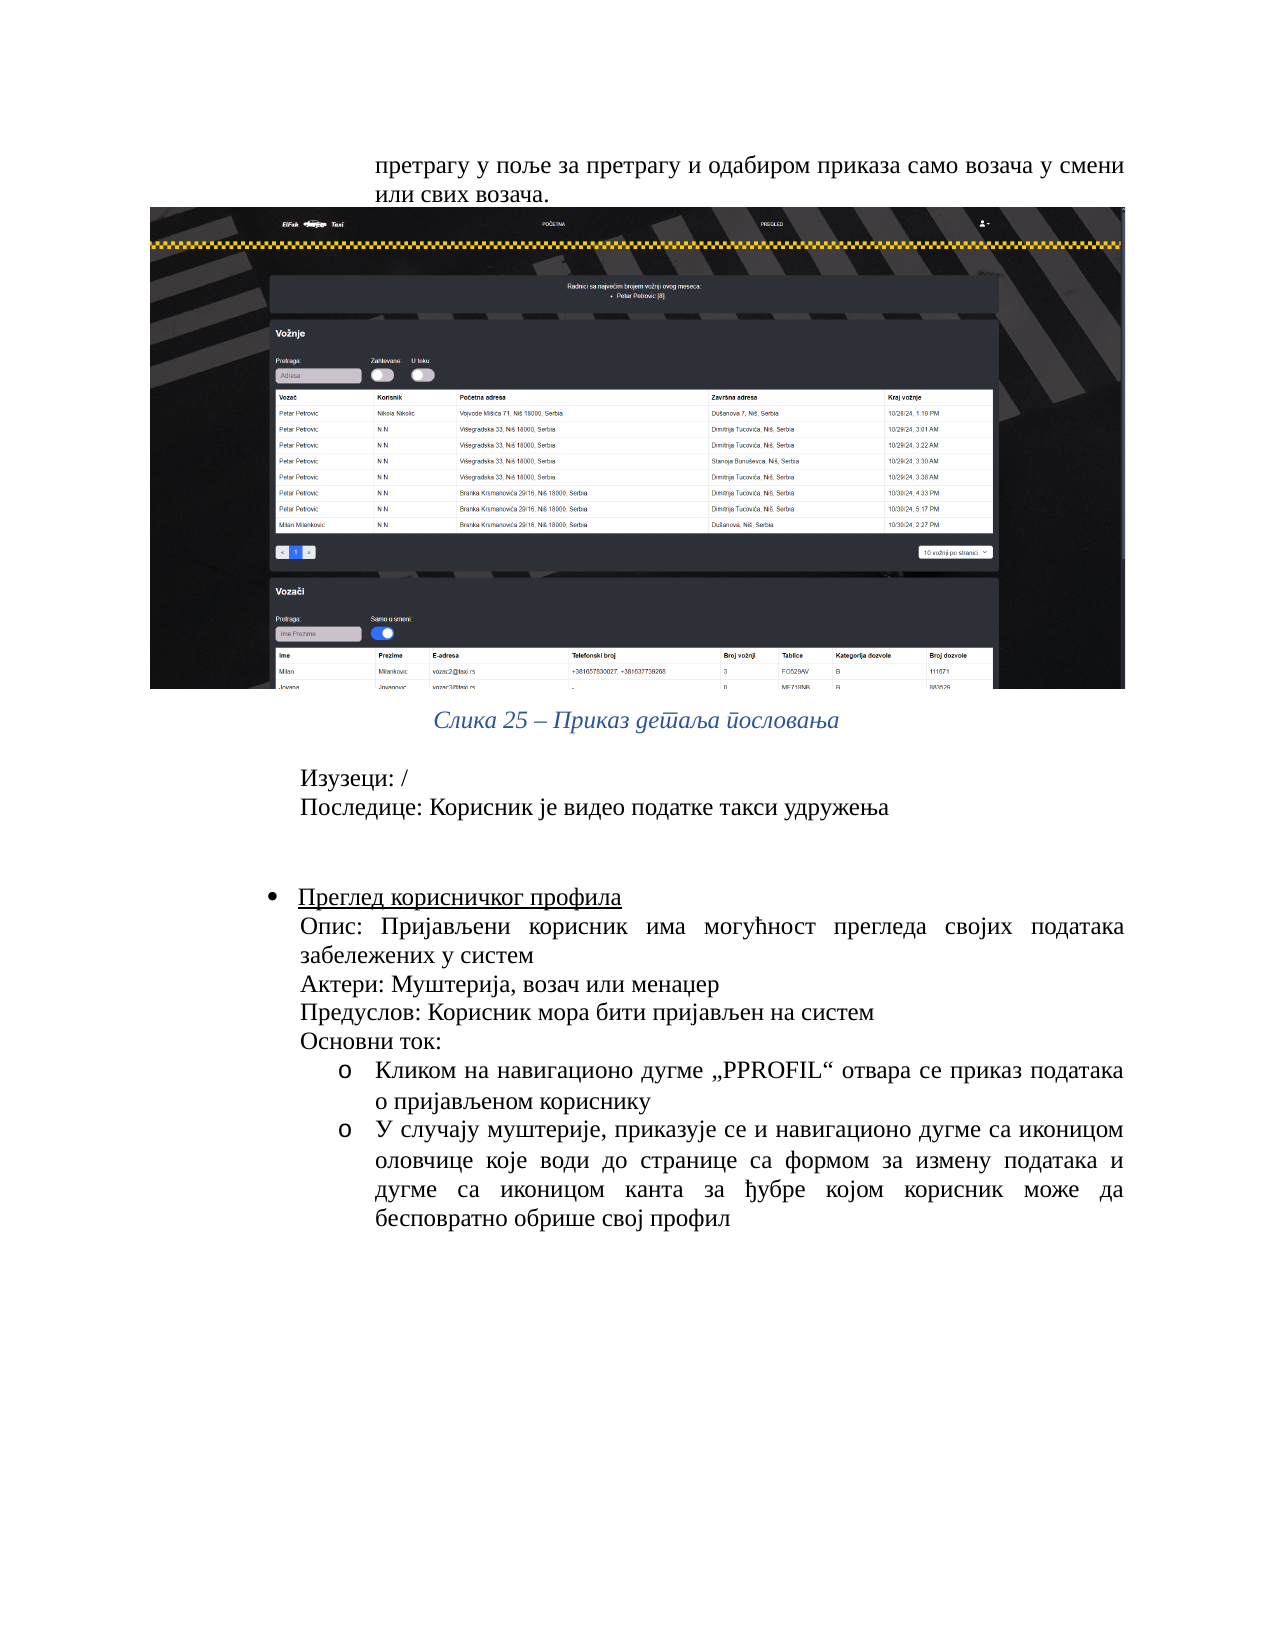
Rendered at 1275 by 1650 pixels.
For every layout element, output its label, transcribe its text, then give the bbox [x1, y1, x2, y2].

list Опис: Пријављени корисник има могућност прегледа својих података забележених у систем [300, 911, 1125, 969]
list Основни ток: [300, 1026, 1125, 1055]
list Предуслов: Корисник мора бити пријављен на систем [300, 997, 1125, 1026]
list Последице: Корисник је видео податке такси удружења [300, 792, 1125, 820]
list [337, 150, 1125, 207]
list Актери: Муштерија, возач или менаџер [300, 969, 1125, 997]
list Изузеци: / [300, 763, 1125, 792]
list У случају муштерије, приказује се и навигационо дугме са иконицом оловчице које води до странице са формом за измену података и дугме са иконицом канта за ђубре којом корисник може да бесповратно обрише свој профил [337, 1114, 1125, 1232]
picture [150, 207, 1125, 689]
list Кликом на навигационо дугме „PPROFIL“ отвара се приказ података о пријављеном кориснику [337, 1055, 1125, 1114]
subtitle Слика 25 – Приказ детаља пословања [150, 705, 1125, 734]
list Преглед корисничког профила [268, 882, 1125, 911]
